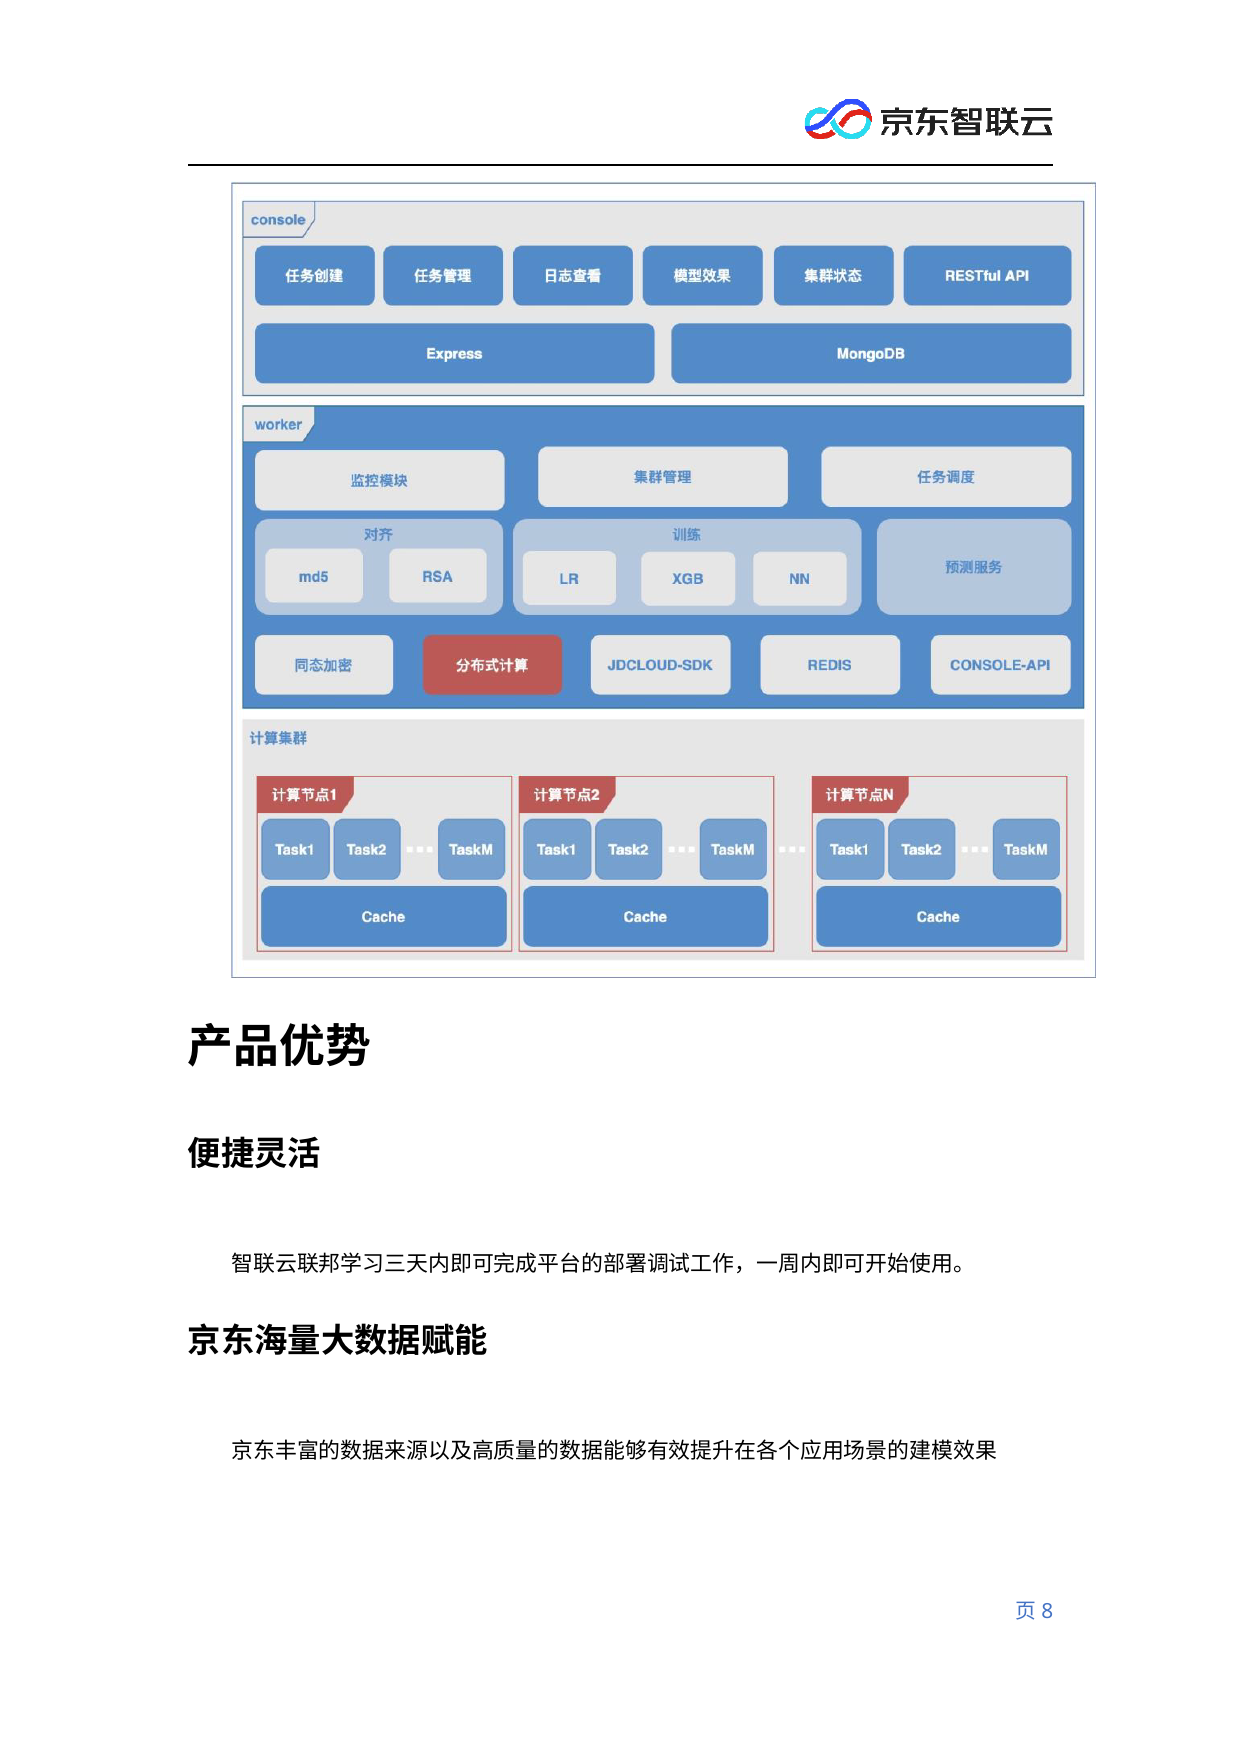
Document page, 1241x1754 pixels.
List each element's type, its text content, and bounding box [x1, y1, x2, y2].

text 智联云联邦学习三天内即可完成平台的部署调试工作，一周内即可开始使用。 [187, 1246, 1053, 1278]
subtitle 便捷灵活 [187, 1118, 1053, 1183]
subtitle 产品优势 [187, 994, 1053, 1091]
subtitle 京东海量大数据赋能 [187, 1305, 1053, 1370]
picture [804, 99, 1053, 139]
text 京东丰富的数据来源以及高质量的数据能够有效提升在各个应用场景的建模效果 [187, 1432, 1053, 1465]
